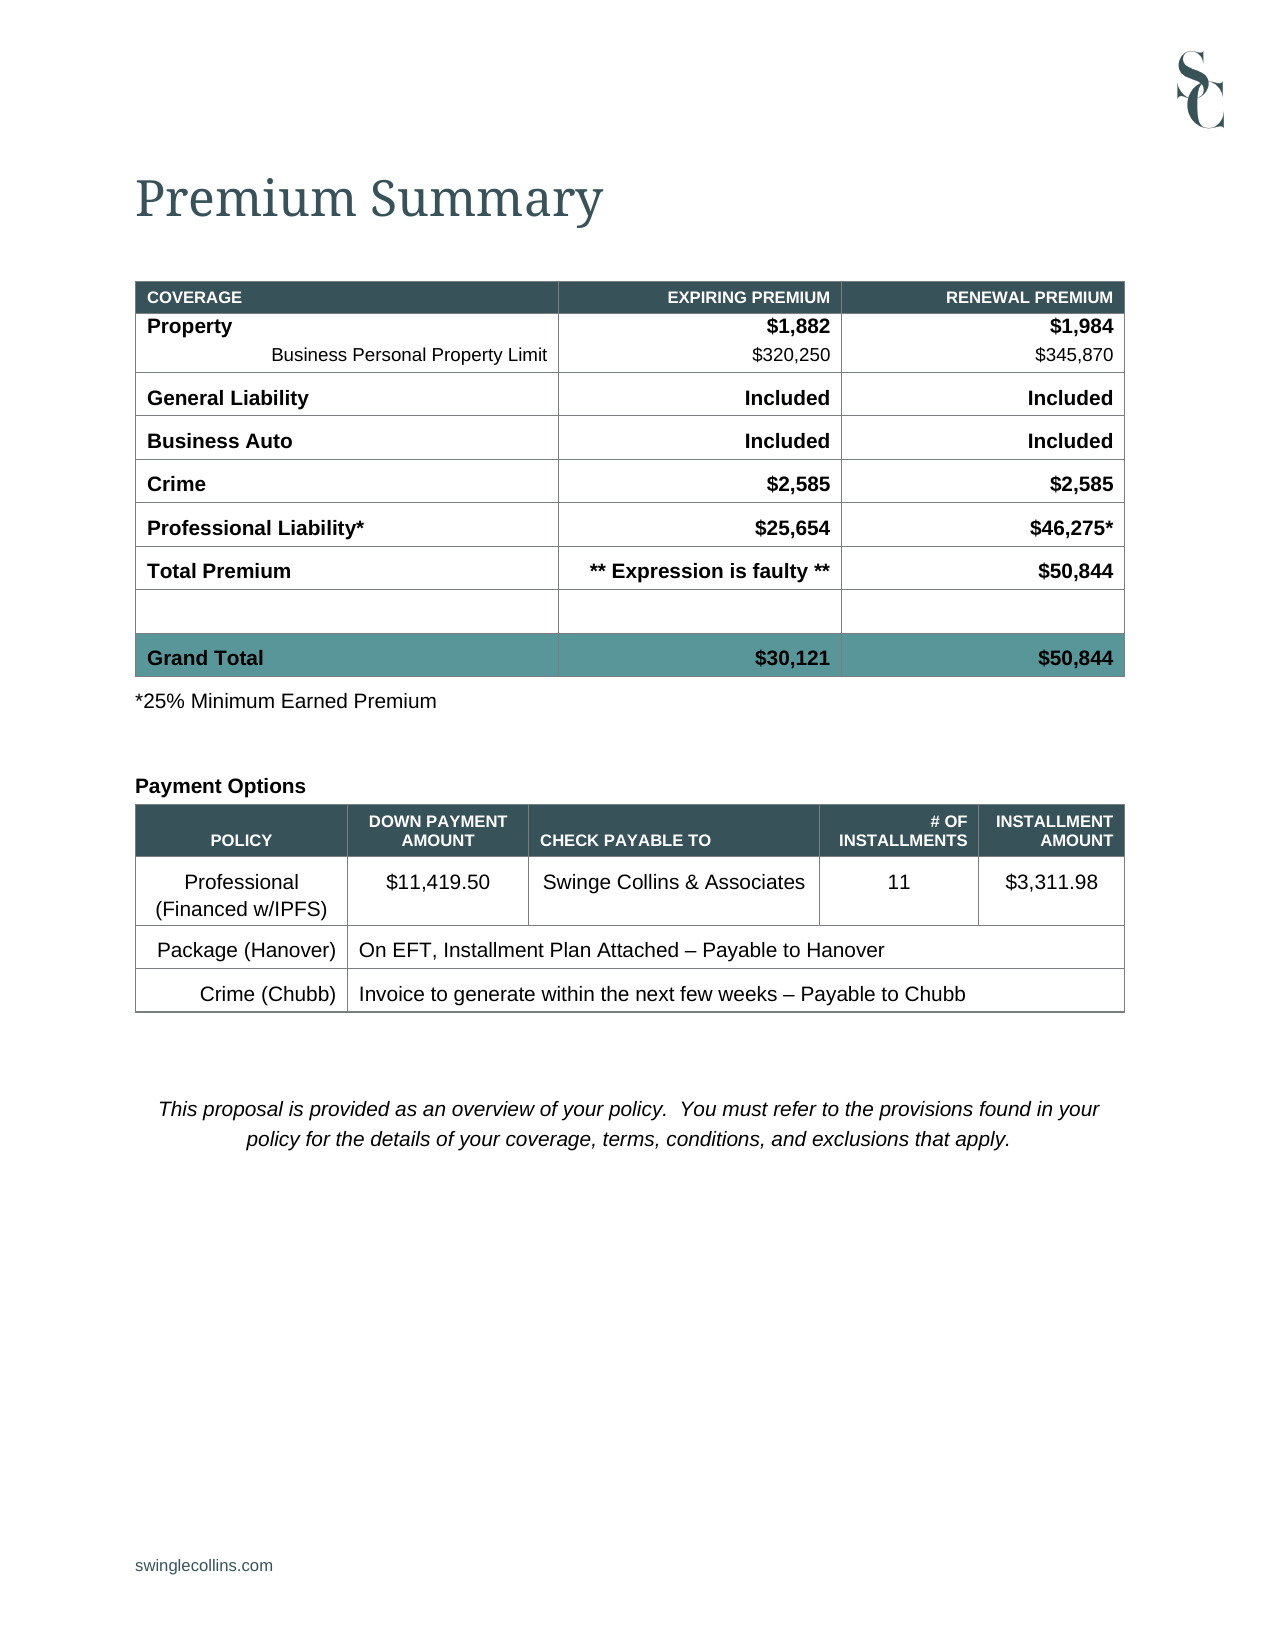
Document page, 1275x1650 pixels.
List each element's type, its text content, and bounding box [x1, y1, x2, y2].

table_cell Property Business Personal Property Limit [136, 314, 558, 372]
table_header Coverage [136, 282, 558, 313]
table_cell Included [559, 416, 841, 459]
table_cell [842, 590, 1124, 632]
table_cell 11 [820, 857, 978, 924]
table_cell $46,275* [842, 503, 1124, 546]
table_header Check Payable to [529, 805, 819, 856]
table_cell Total Premium [136, 547, 558, 589]
table_cell $3,311.98 [979, 857, 1124, 924]
table_cell General Liability [136, 373, 558, 415]
table_cell $50,844 [842, 547, 1124, 589]
table_cell On EFT, Installment Plan Attached – Payable to Hanover [348, 926, 1124, 968]
table_cell $1,984 $345,870 [842, 314, 1124, 372]
table_header Installment Amount [979, 805, 1124, 856]
table_cell Grand Total [136, 634, 558, 676]
table_cell [559, 590, 841, 632]
table_cell $1,882 $320,250 [559, 314, 841, 372]
table_cell $30,121 [559, 547, 841, 589]
table_cell $50,844 [842, 634, 1124, 676]
table_cell Business Auto [136, 416, 558, 459]
table_header Expiring Premium [559, 282, 841, 313]
table_header Policy [136, 805, 347, 856]
text Payment Options [135, 774, 1125, 798]
picture [1140, 30, 1261, 150]
table_cell Included [559, 373, 841, 415]
table_cell $11,419.50 [348, 857, 528, 924]
table_cell Invoice to generate within the next few weeks – Payable to Chubb [348, 969, 1124, 1011]
table_header Down Payment Amount [348, 805, 528, 856]
table_cell Swinge Collins & Associates [529, 857, 819, 924]
table_cell Professional (Financed w/IPFS) [136, 857, 347, 924]
table_cell Crime [136, 460, 558, 502]
table_cell Crime (Chubb) [136, 969, 347, 1011]
table_header Renewal Premium [842, 282, 1124, 313]
text Premium Summary [135, 162, 1125, 231]
table_cell Included [842, 416, 1124, 459]
text *25% Minimum Earned Premium [135, 689, 1125, 713]
table_header # of Installments [820, 805, 978, 856]
table_cell $25,654 [559, 503, 841, 546]
table_cell $2,585 [559, 460, 841, 502]
table_cell $30,121 [559, 634, 841, 676]
table_cell Package (Hanover) [136, 926, 347, 968]
text This proposal is provided as an overview of your policy. You must refer to the provisions found in your policy for the details of your coverage, terms, conditions, and exclusions that apply. [135, 1097, 1125, 1151]
table_cell Included [842, 373, 1124, 415]
table_cell [136, 590, 558, 632]
table_cell Professional Liability* [136, 503, 558, 546]
table_cell $2,585 [842, 460, 1124, 502]
